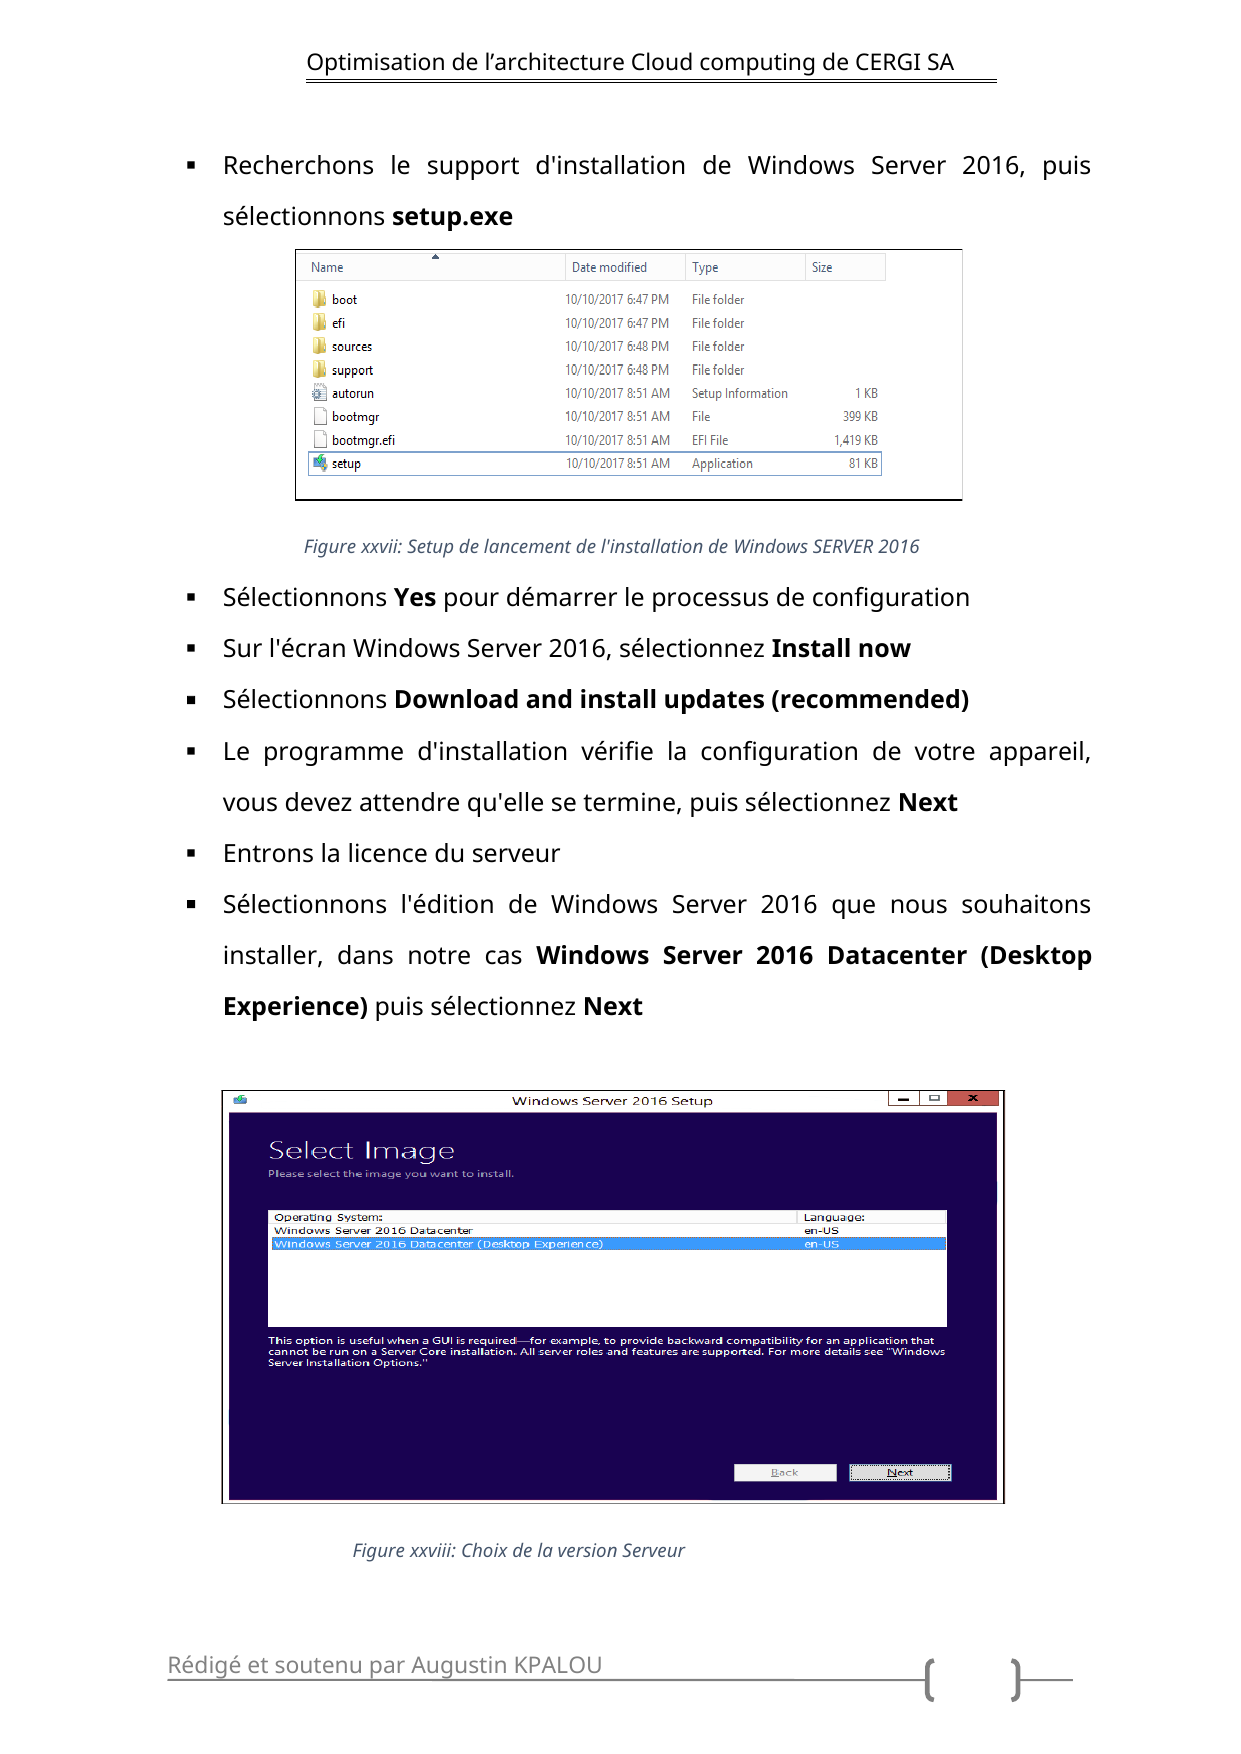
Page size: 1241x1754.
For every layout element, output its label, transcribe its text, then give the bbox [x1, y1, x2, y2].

text Figure xxvii: Setup de lancement de l'installation de Windows SERVER 2016 [148, 534, 1093, 559]
list Recherchons le support d'installation de Windows Server 2016, puis sélectionnons setup.exe [185, 148, 1093, 233]
list Sélectionnons Download and install updates (recommended) [185, 682, 1093, 716]
picture [221, 1090, 1006, 1504]
list Sélectionnons l'édition de Windows Server 2016 que nous souhaitons installer, dans notre cas Windows Server 2016 Datacenter (Desktop Experience) puis sélectionnez Next [185, 886, 1093, 1022]
picture [295, 249, 963, 501]
list Le programme d'installation vérifie la configuration de votre appareil, vous devez attendre qu'elle se termine, puis sélectionnez Next [185, 733, 1093, 818]
list Sur l'écran Windows Server 2016, sélectionnez Install now [185, 631, 1093, 665]
list Sélectionnons Yes pour démarrer le processus de configuration [185, 580, 1093, 614]
text Figure xxviii: Choix de la version Serveur [148, 1537, 1093, 1563]
list Entrons la licence du serveur [185, 835, 1093, 869]
